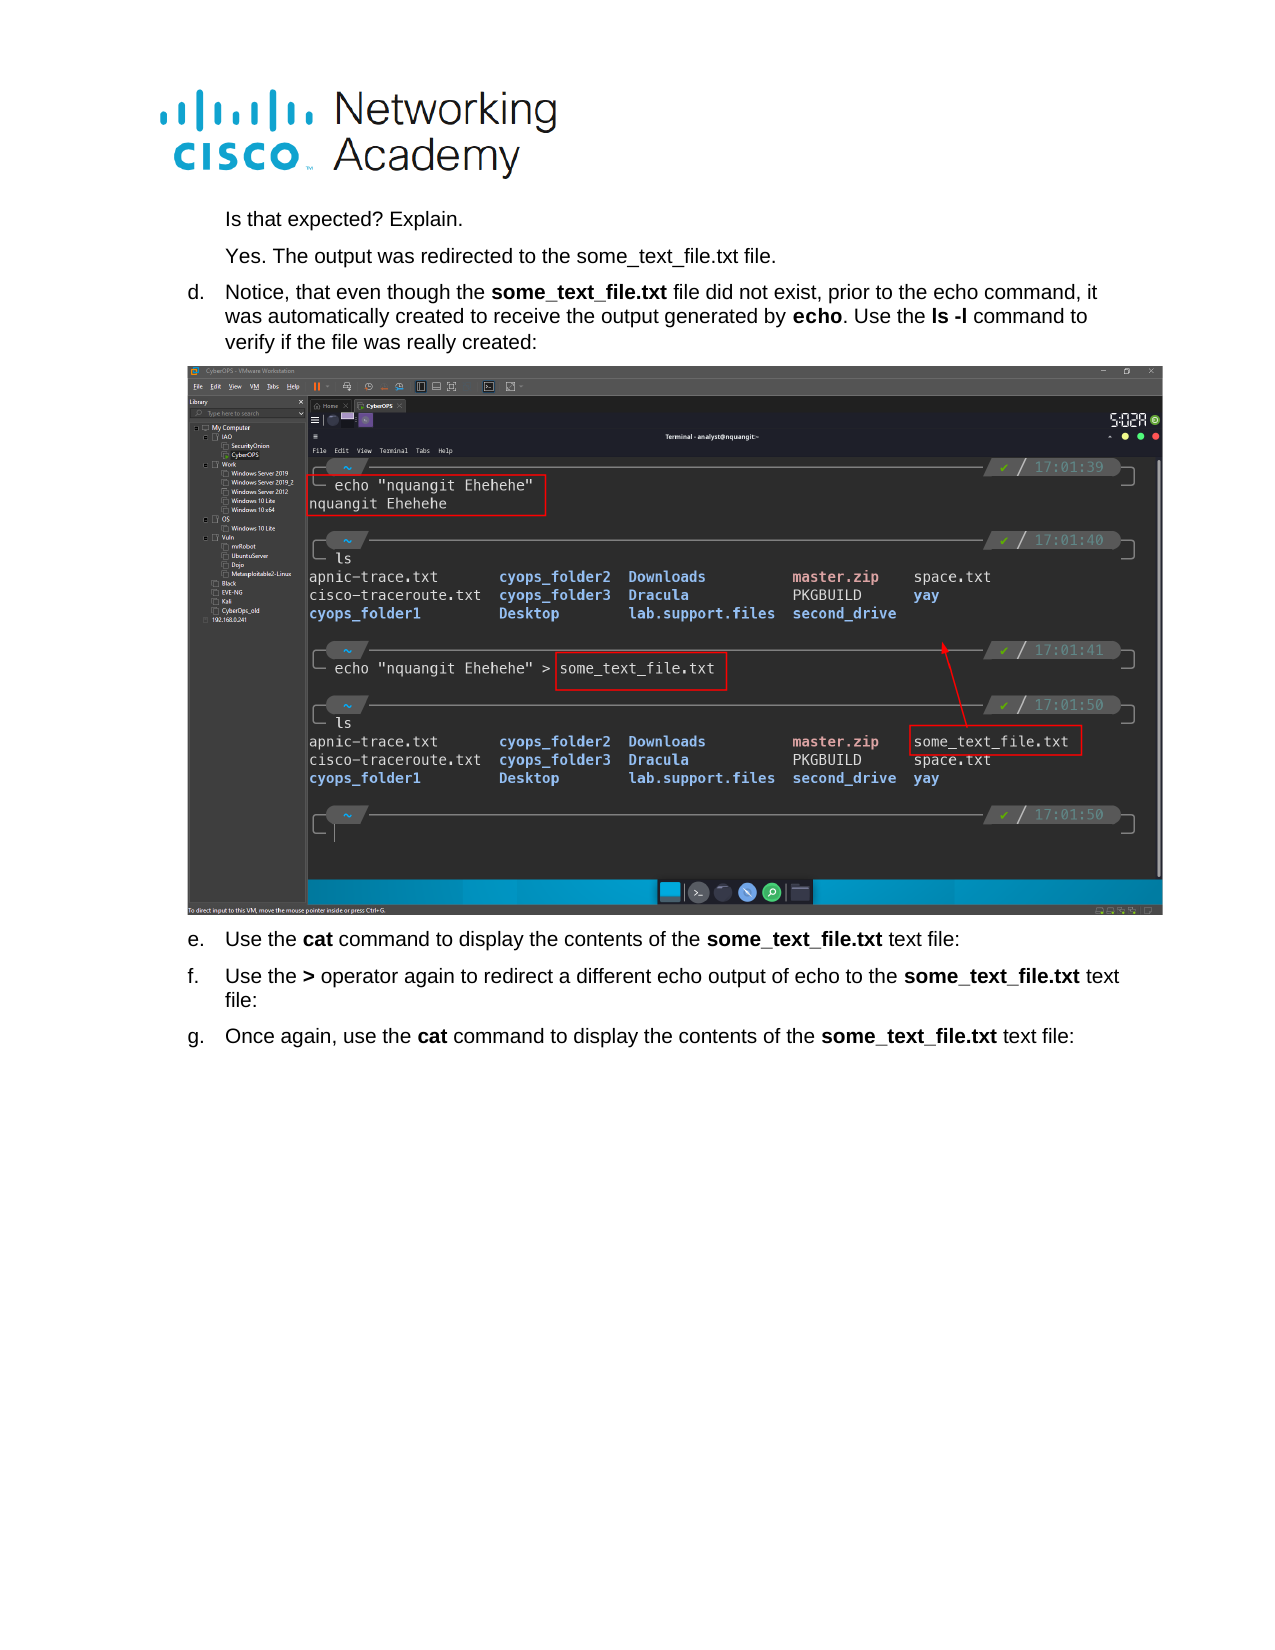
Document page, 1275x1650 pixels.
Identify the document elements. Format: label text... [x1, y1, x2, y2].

text Yes. The output was redirected to the some_text_file.txt file. [225, 243, 1125, 267]
list Use the > operator again to redirect a different echo output of echo to the some_text_file.txt text file: [187, 963, 1125, 1011]
list Notice, that even though the some_text_file.txt file did not exist, prior to the echo command, it was automatically created to receive the output generated by echo. Use the ls -l command to verify if the file was really created: [187, 280, 1125, 354]
list Once again, use the cat command to display the contents of the some_text_file.txt text file: [187, 1024, 1125, 1048]
picture [187, 366, 1163, 915]
text Is that expected? Explain. [225, 207, 1125, 231]
picture [150, 75, 575, 207]
list Use the cat command to display the contents of the some_text_file.txt text file: [187, 927, 1125, 951]
